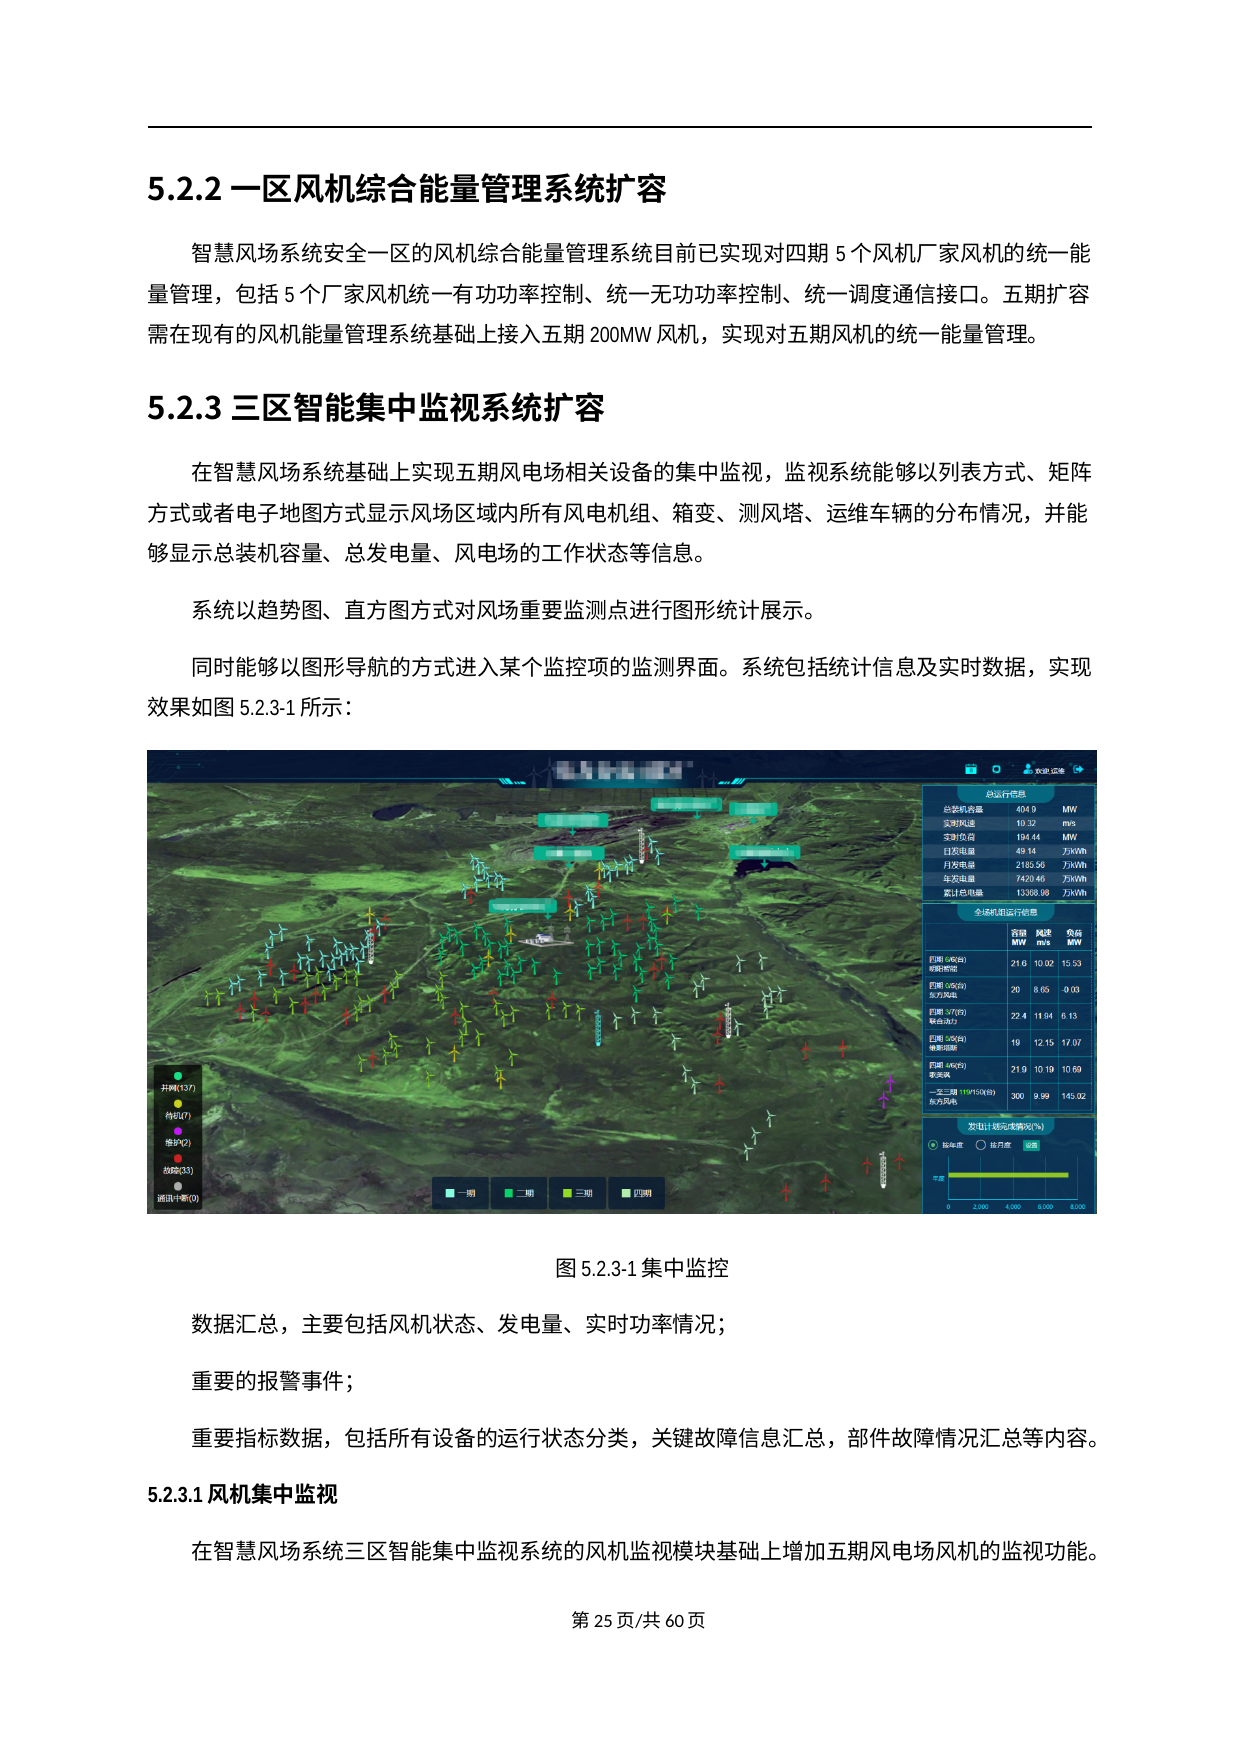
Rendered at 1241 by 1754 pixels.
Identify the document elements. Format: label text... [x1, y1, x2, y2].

text 系统以趋势图、直方图方式对风场重要监测点进行图形统计展示。 [148, 593, 1092, 625]
subtitle 5.2.3 三区智能集中监视系统扩容 [148, 373, 1092, 438]
text 重要的报警事件； [148, 1364, 1092, 1396]
text 5.2.3.1风机集中监视 [148, 1477, 1092, 1509]
text 在智慧风场系统基础上实现五期风电场相关设备的集中监视，监视系统能够以列表方式、矩阵方式或者电子地图方式显示风场区域内所有风电机组、箱变、测风塔、运维车辆的分布情况，并能够显示总装机容量、总发电量、风电场的工作状态等信息。 [148, 455, 1092, 568]
text 在智慧风场系统三区智能集中监视系统的风机监视模块基础上增加五期风电场风机的监视功能。 [148, 1534, 1092, 1566]
text 图5.2.3-1集中监控 [148, 1250, 1092, 1283]
text 重要指标数据，包括所有设备的运行状态分类，关键故障信息汇总，部件故障情况汇总等内容。 [148, 1420, 1092, 1453]
picture [147, 750, 1097, 1214]
text 智慧风场系统安全一区的风机综合能量管理系统目前已实现对四期5个风机厂家风机的统一能量管理，包括5个厂家风机统一有功功率控制、统一无功功率控制、统一调度通信接口。五期扩容需在现有的风机能量管理系统基础上接入五期200MW风机，实现对五期风机的统一能量管理。 [148, 236, 1092, 349]
text 同时能够以图形导航的方式进入某个监控项的监测界面。系统包括统计信息及实时数据，实现效果如图5.2.3-1所示： [148, 649, 1092, 722]
text 数据汇总，主要包括风机状态、发电量、实时功率情况； [148, 1307, 1092, 1339]
subtitle 5.2.2 一区风机综合能量管理系统扩容 [148, 154, 1092, 219]
